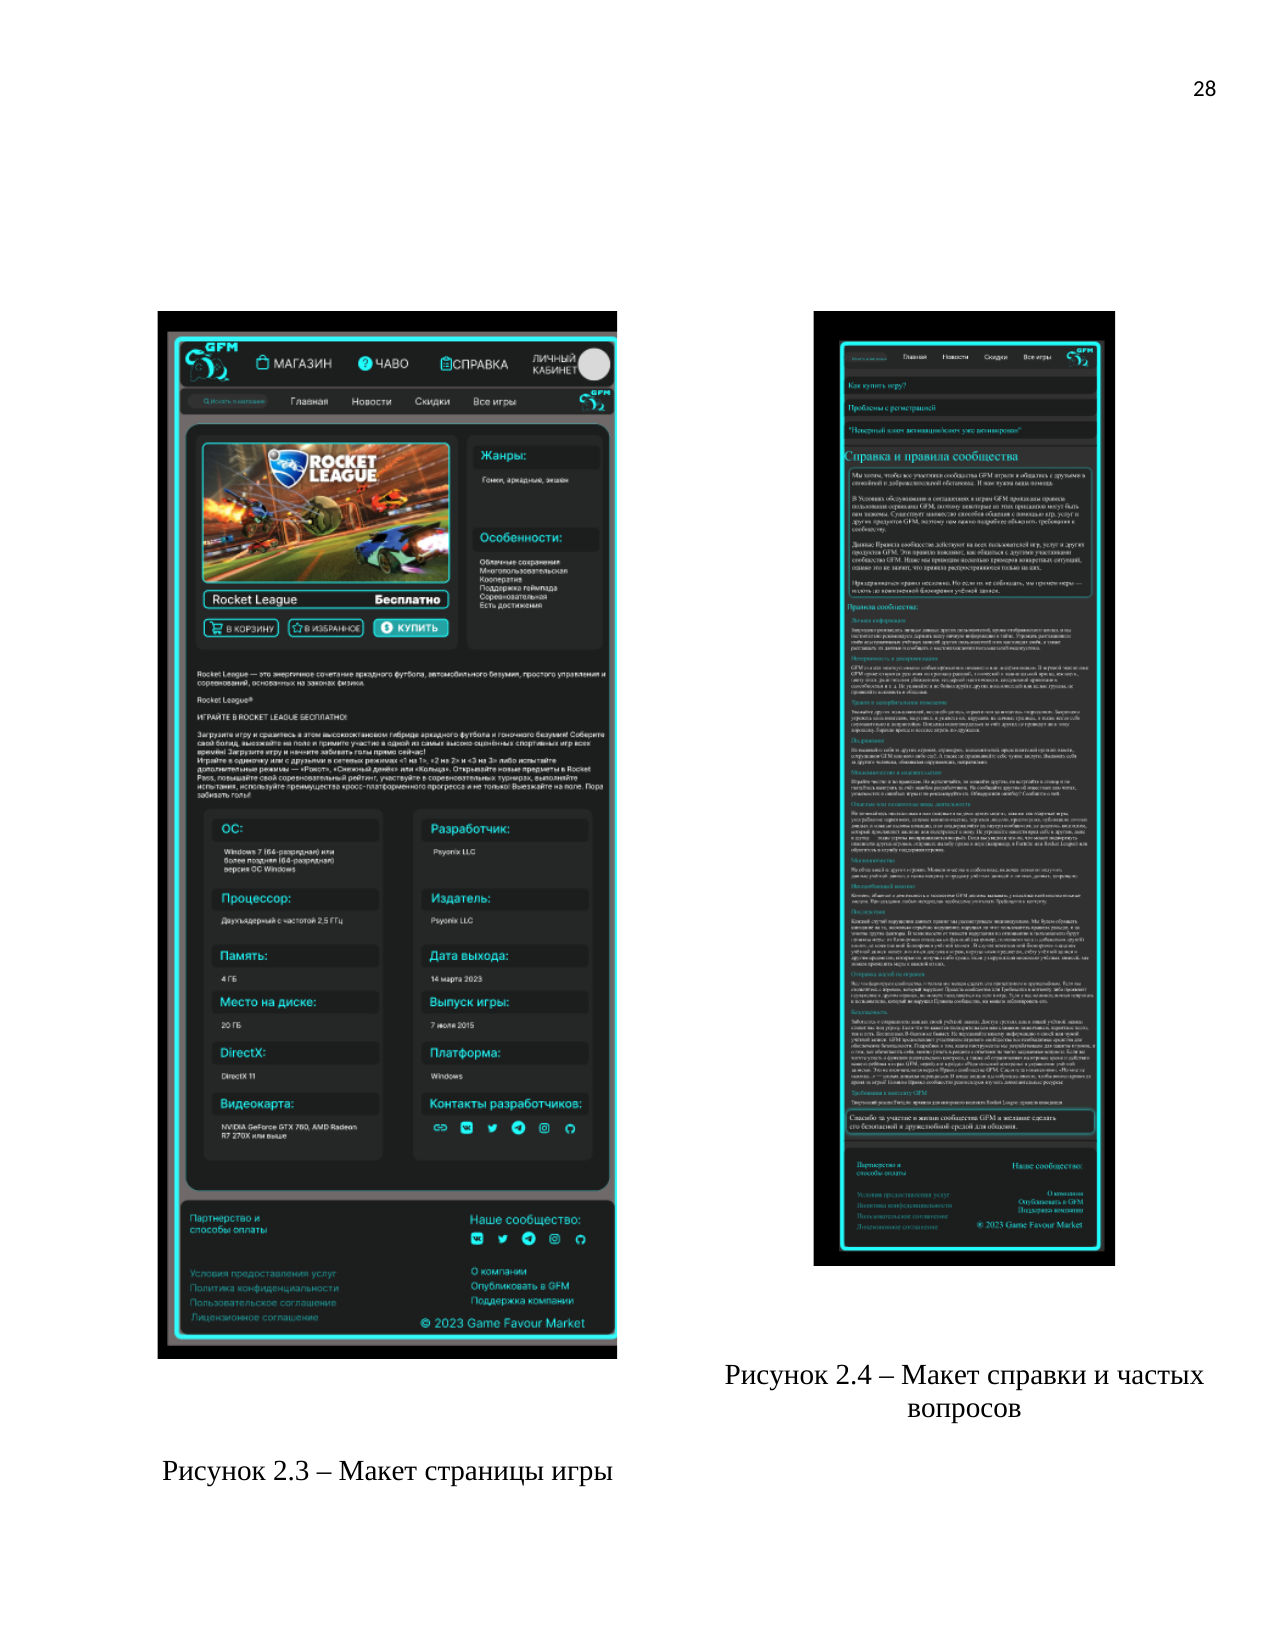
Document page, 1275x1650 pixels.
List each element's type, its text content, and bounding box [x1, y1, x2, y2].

picture [813, 311, 1116, 1266]
text Рисунок 2.3 – Макет страницы игры [136, 1453, 639, 1487]
text Рисунок 2.4 – Макет справки и частых вопросов [713, 1357, 1216, 1424]
picture [157, 311, 618, 1359]
